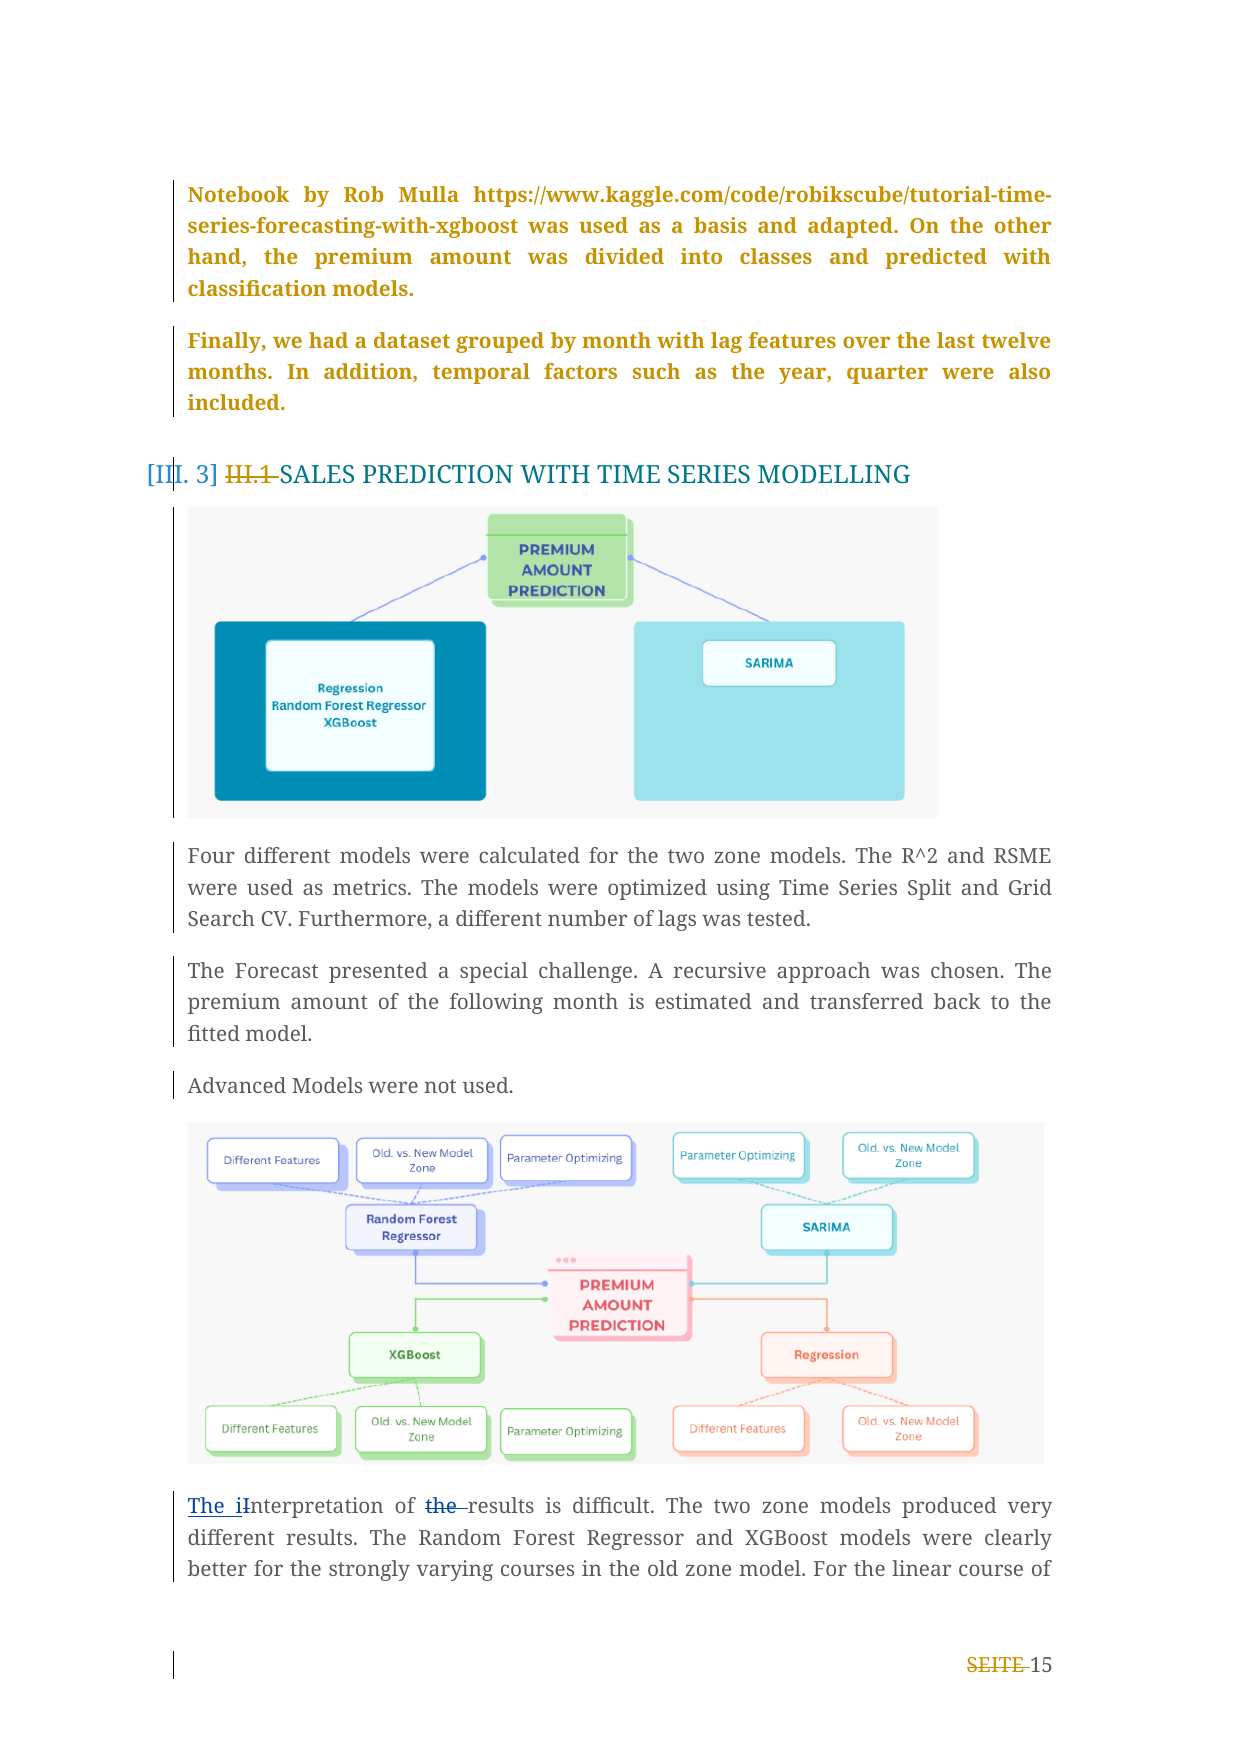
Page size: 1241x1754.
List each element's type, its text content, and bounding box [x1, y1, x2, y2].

picture [187, 507, 938, 818]
text Four different models were calculated for the two zone models. The R^2 and RSME were used as metrics. The models were optimized using Time Series Split and Grid Search CV. Furthermore, a different number of lags was tested. [187, 842, 1053, 932]
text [187, 180, 1053, 302]
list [187, 1491, 1053, 1582]
text Advanced Models were not used. [187, 1071, 1053, 1099]
text The Forecast presented a special challenge. A recursive approach was chosen. The premium amount of the following month is estimated and transferred back to the fitted model. [187, 956, 1053, 1047]
subtitle Sales prediction with Time Series modelling [225, 457, 1053, 491]
picture [187, 1122, 1044, 1464]
text Finally, we had a dataset grouped by month with lag features over the last twelve months. In addition, temporal factors such as the year, quarter were also included. [187, 326, 1053, 417]
